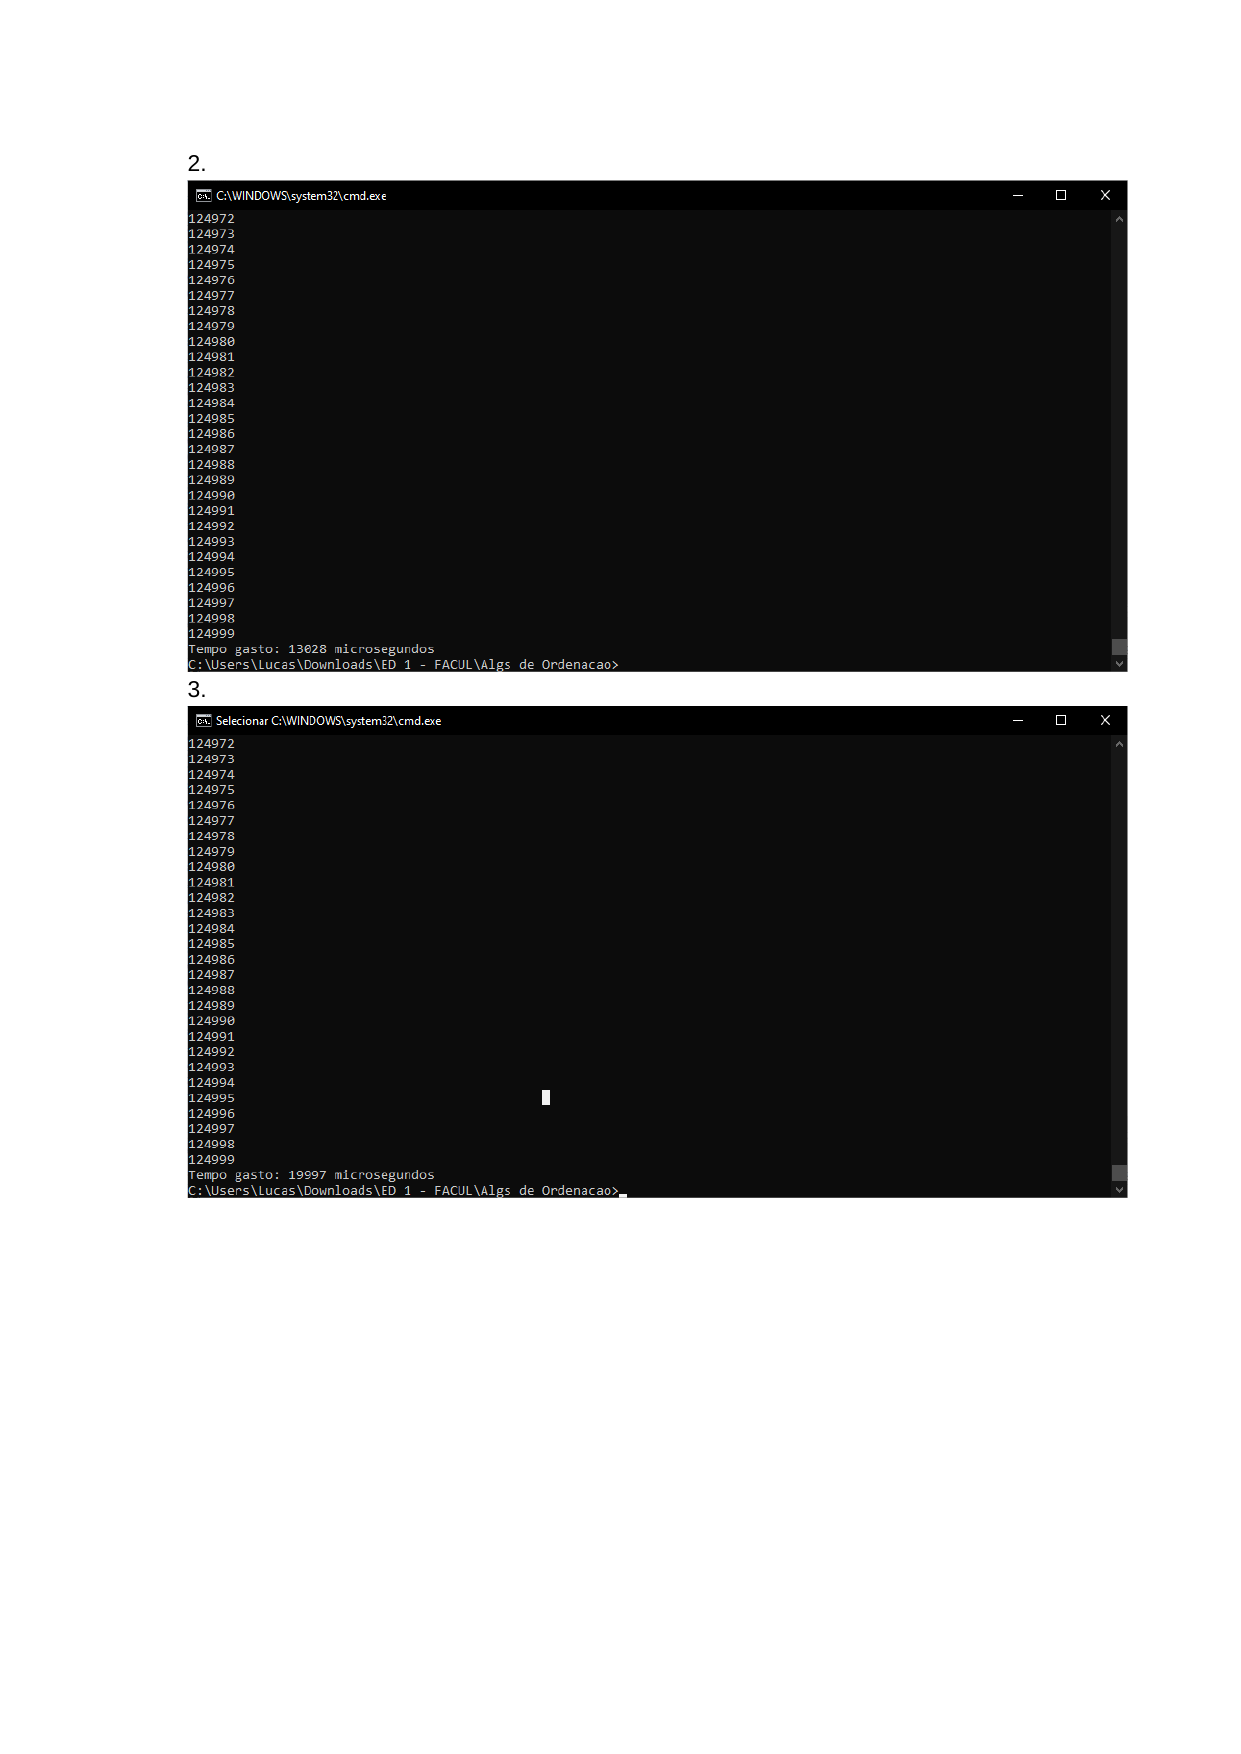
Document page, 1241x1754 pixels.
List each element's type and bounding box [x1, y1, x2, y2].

picture [187, 180, 1128, 672]
picture [187, 706, 1128, 1198]
